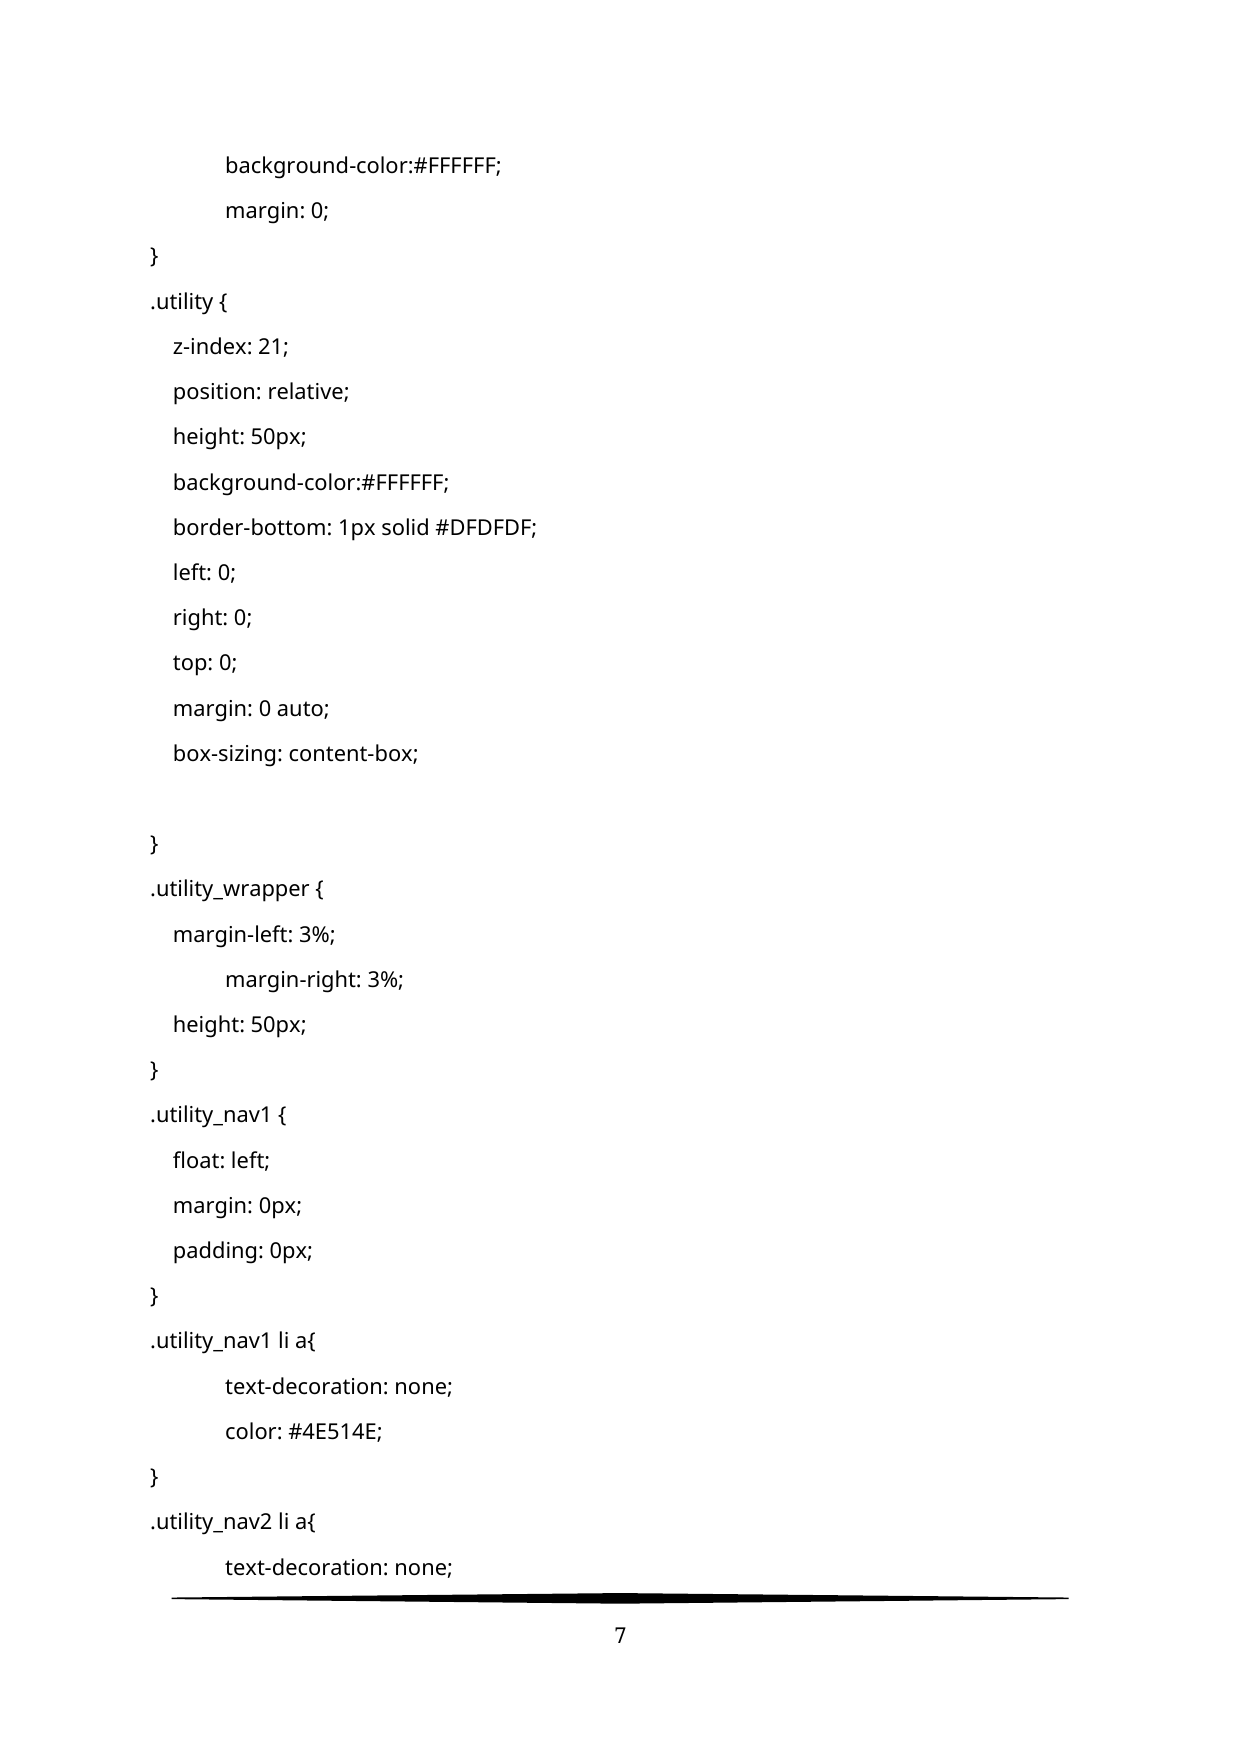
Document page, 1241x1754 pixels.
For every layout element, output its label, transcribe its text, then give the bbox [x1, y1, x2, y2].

text z-index: 21; [150, 331, 1090, 361]
text float: left; [150, 1144, 1090, 1174]
text box-sizing: content-box; [150, 738, 1090, 767]
text color: #4E514E; [150, 1416, 1090, 1446]
text text-decoration: none; [150, 1551, 1090, 1581]
text .utility_nav1 li a{ [150, 1325, 1090, 1355]
text background-color:#FFFFFF; [150, 466, 1090, 496]
text margin: 0 auto; [150, 692, 1090, 722]
text .utility { [150, 286, 1090, 315]
text } [150, 1280, 1090, 1310]
text } [150, 1461, 1090, 1491]
text margin-right: 3%; [150, 964, 1090, 993]
text border-bottom: 1px solid #DFDFDF; [150, 512, 1090, 541]
text height: 50px; [150, 421, 1090, 451]
text .utility_nav1 { [150, 1099, 1090, 1129]
text top: 0; [150, 647, 1090, 677]
text .utility_wrapper { [150, 873, 1090, 903]
text .utility_nav2 li a{ [150, 1506, 1090, 1536]
text } [150, 828, 1090, 858]
text background-color:#FFFFFF; [150, 150, 1090, 180]
text margin: 0; [150, 195, 1090, 225]
text height: 50px; [150, 1009, 1090, 1039]
text } [150, 240, 1090, 270]
text padding: 0px; [150, 1235, 1090, 1265]
text right: 0; [150, 602, 1090, 632]
text text-decoration: none; [150, 1371, 1090, 1400]
text margin: 0px; [150, 1190, 1090, 1219]
text position: relative; [150, 376, 1090, 406]
text } [150, 1054, 1090, 1084]
text margin-left: 3%; [150, 918, 1090, 948]
text left: 0; [150, 557, 1090, 587]
